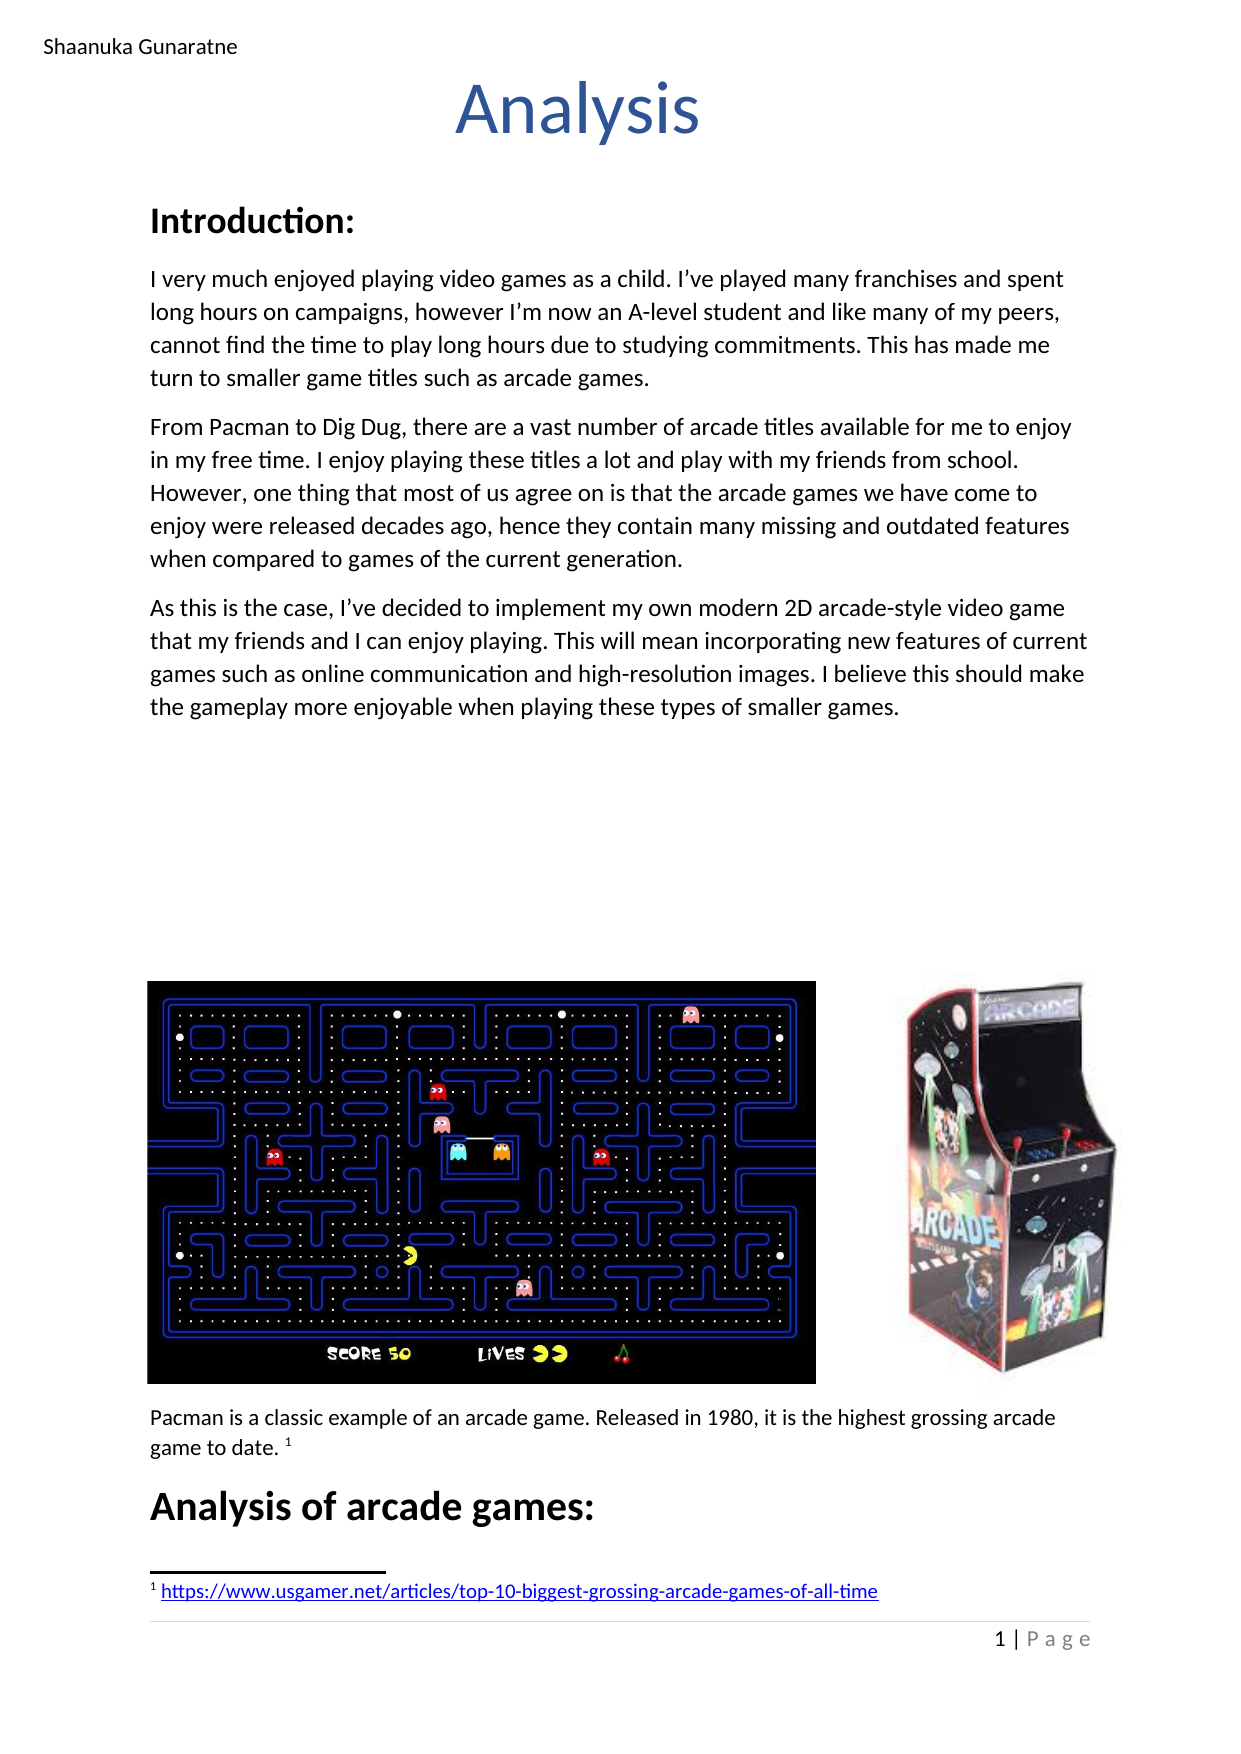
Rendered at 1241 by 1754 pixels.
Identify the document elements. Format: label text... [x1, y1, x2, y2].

text Analysis of arcade games: [150, 1480, 1090, 1531]
picture [147, 981, 816, 1384]
text As this is the case, I’ve decided to implement my own modern 2D arcade-style video game that my friends and I can enjoy playing. This will mean incorporating new features of current games such as online communication and high-resolution images. I believe this should make the gameplay more enjoyable when playing these types of smaller games. [150, 593, 1090, 722]
picture [843, 971, 1165, 1400]
text I very much enjoyed playing video games as a child. I’ve played many franchises and spent long hours on campaigns, however I’m now an A-level student and like many of my peers, cannot find the time to play long hours due to studying commitments. This has made me turn to smaller game titles such as arcade games. [150, 263, 1090, 392]
text Introduction: [150, 197, 1090, 243]
text From Pacman to Dig Dug, there are a vast number of arcade titles available for me to enjoy in my free time. I enjoy playing these titles a lot and play with my friends from school. However, one thing that most of us agree on is that the arcade games we have come to enjoy were released decades ago, hence they contain many missing and outdated features when compared to games of the current generation. [150, 411, 1090, 573]
